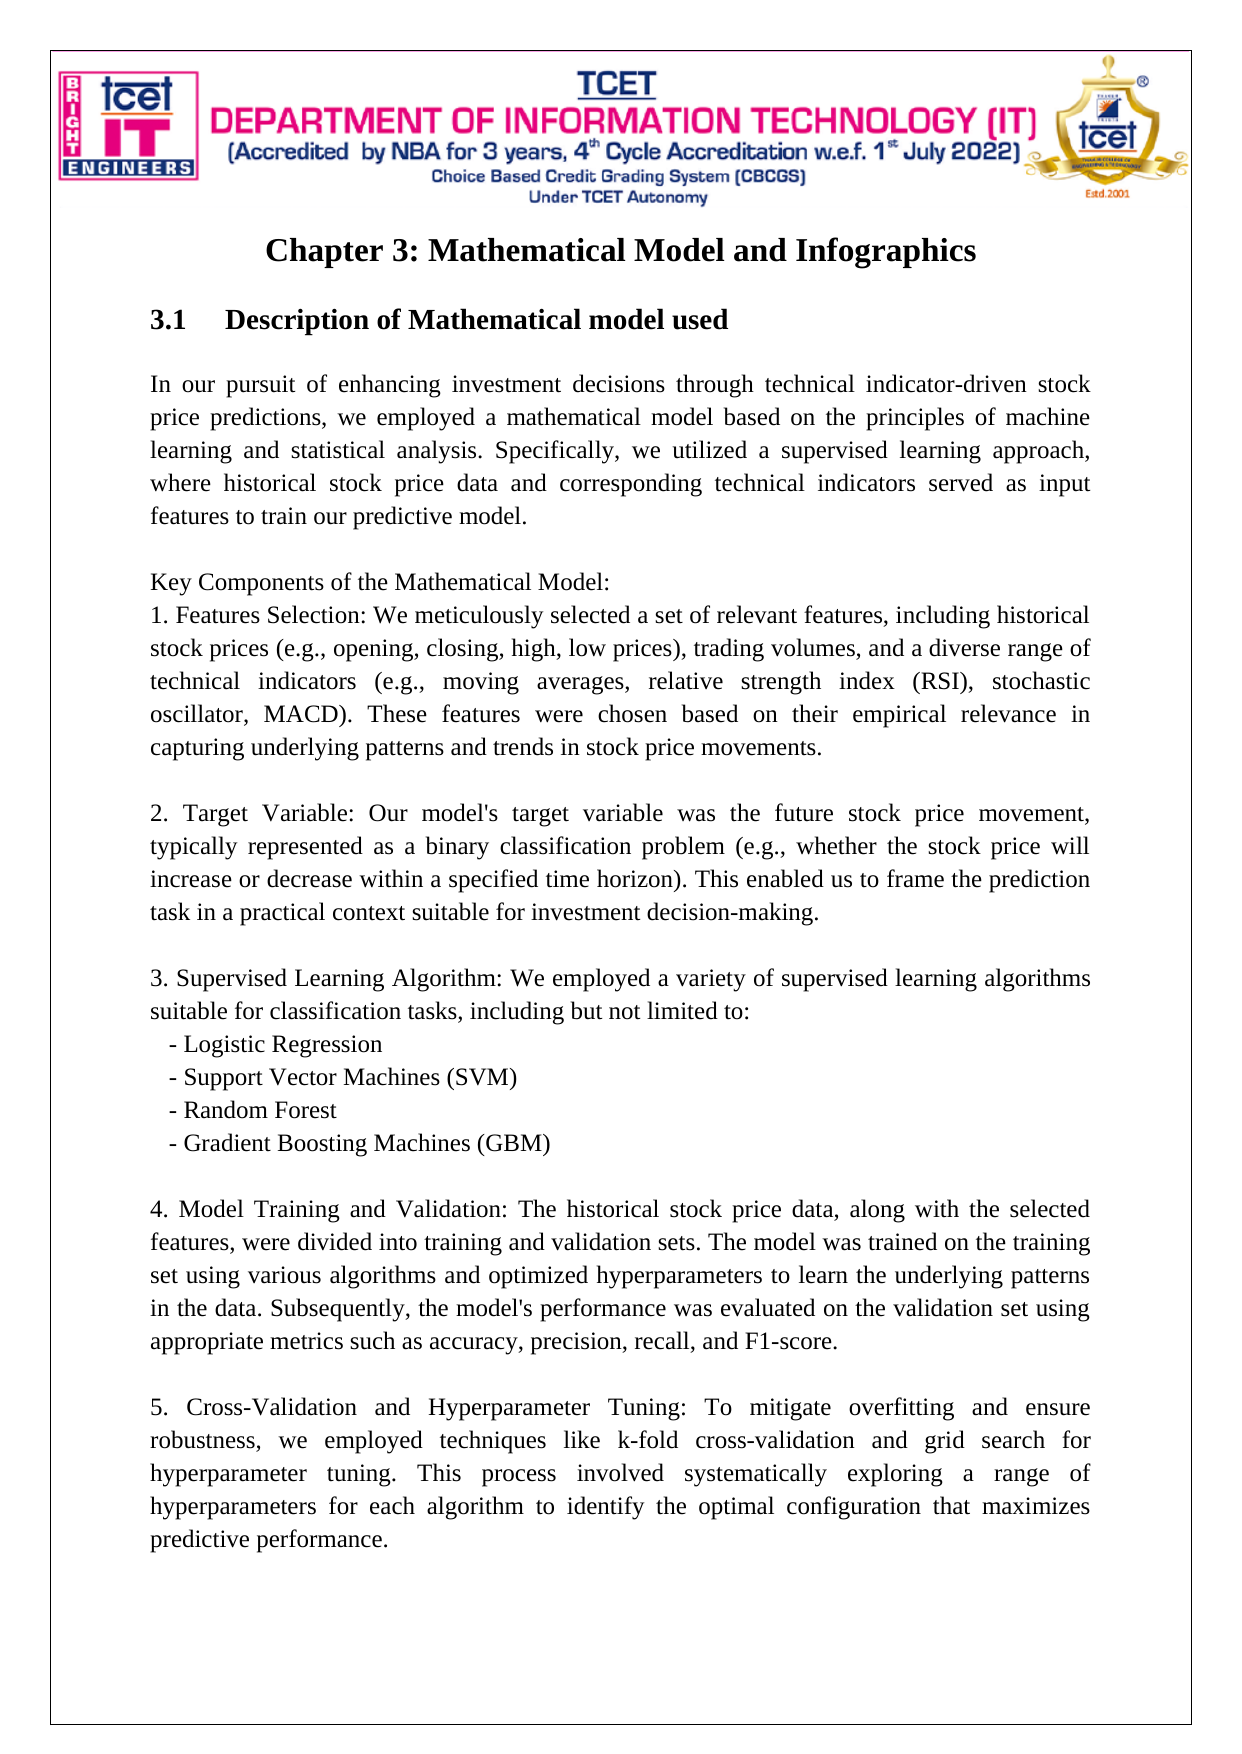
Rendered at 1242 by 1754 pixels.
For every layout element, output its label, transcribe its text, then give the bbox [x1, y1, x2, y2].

text 3. Supervised Learning Algorithm: We employed a variety of supervised learning algorithms suitable for classification tasks, including but not limited to: [150, 963, 1092, 1025]
text Chapter 3: Mathematical Model and Infographics [150, 208, 1092, 269]
text 2. Target Variable: Our model's target variable was the future stock price movement, typically represented as a binary classification problem (e.g., whether the stock price will increase or decrease within a specified time horizon). This enabled us to frame the prediction task in a practical context suitable for investment decision-making. [150, 798, 1092, 926]
text In our pursuit of enhancing investment decisions through technical indicator-driven stock price predictions, we employed a mathematical model based on the principles of machine learning and statistical analysis. Specifically, we utilized a supervised learning approach, where historical stock price data and corresponding technical indicators served as input features to train our predictive model. [150, 369, 1092, 529]
text - Gradient Boosting Machines (GBM) [150, 1128, 1092, 1157]
picture [51, 51, 1189, 208]
text Key Components of the Mathematical Model: [150, 567, 1092, 596]
text - Logistic Regression [150, 1029, 1092, 1058]
text 5. Cross-Validation and Hyperparameter Tuning: To mitigate overfitting and ensure robustness, we employed techniques like k-fold cross-validation and grid search for hyperparameter tuning. This process involved systematically exploring a range of hyperparameters for each algorithm to identify the optimal configuration that maximizes predictive performance. [150, 1392, 1092, 1553]
text - Random Forest [150, 1095, 1092, 1124]
text 4. Model Training and Validation: The historical stock price data, along with the selected features, were divided into training and validation sets. The model was trained on the training set using various algorithms and optimized hyperparameters to learn the underlying patterns in the data. Subsequently, the model's performance was evaluated on the validation set using appropriate metrics such as accuracy, precision, recall, and F1-score. [150, 1194, 1092, 1355]
text 3.1 Description of Mathematical model used [150, 302, 1092, 336]
text 1. Features Selection: We meticulously selected a set of relevant features, including historical stock prices (e.g., opening, closing, high, low prices), trading volumes, and a diverse range of technical indicators (e.g., moving averages, relative strength index (RSI), stochastic oscillator, MACD). These features were chosen based on their empirical relevance in capturing underlying patterns and trends in stock price movements. [150, 600, 1092, 761]
text - Support Vector Machines (SVM) [150, 1062, 1092, 1091]
